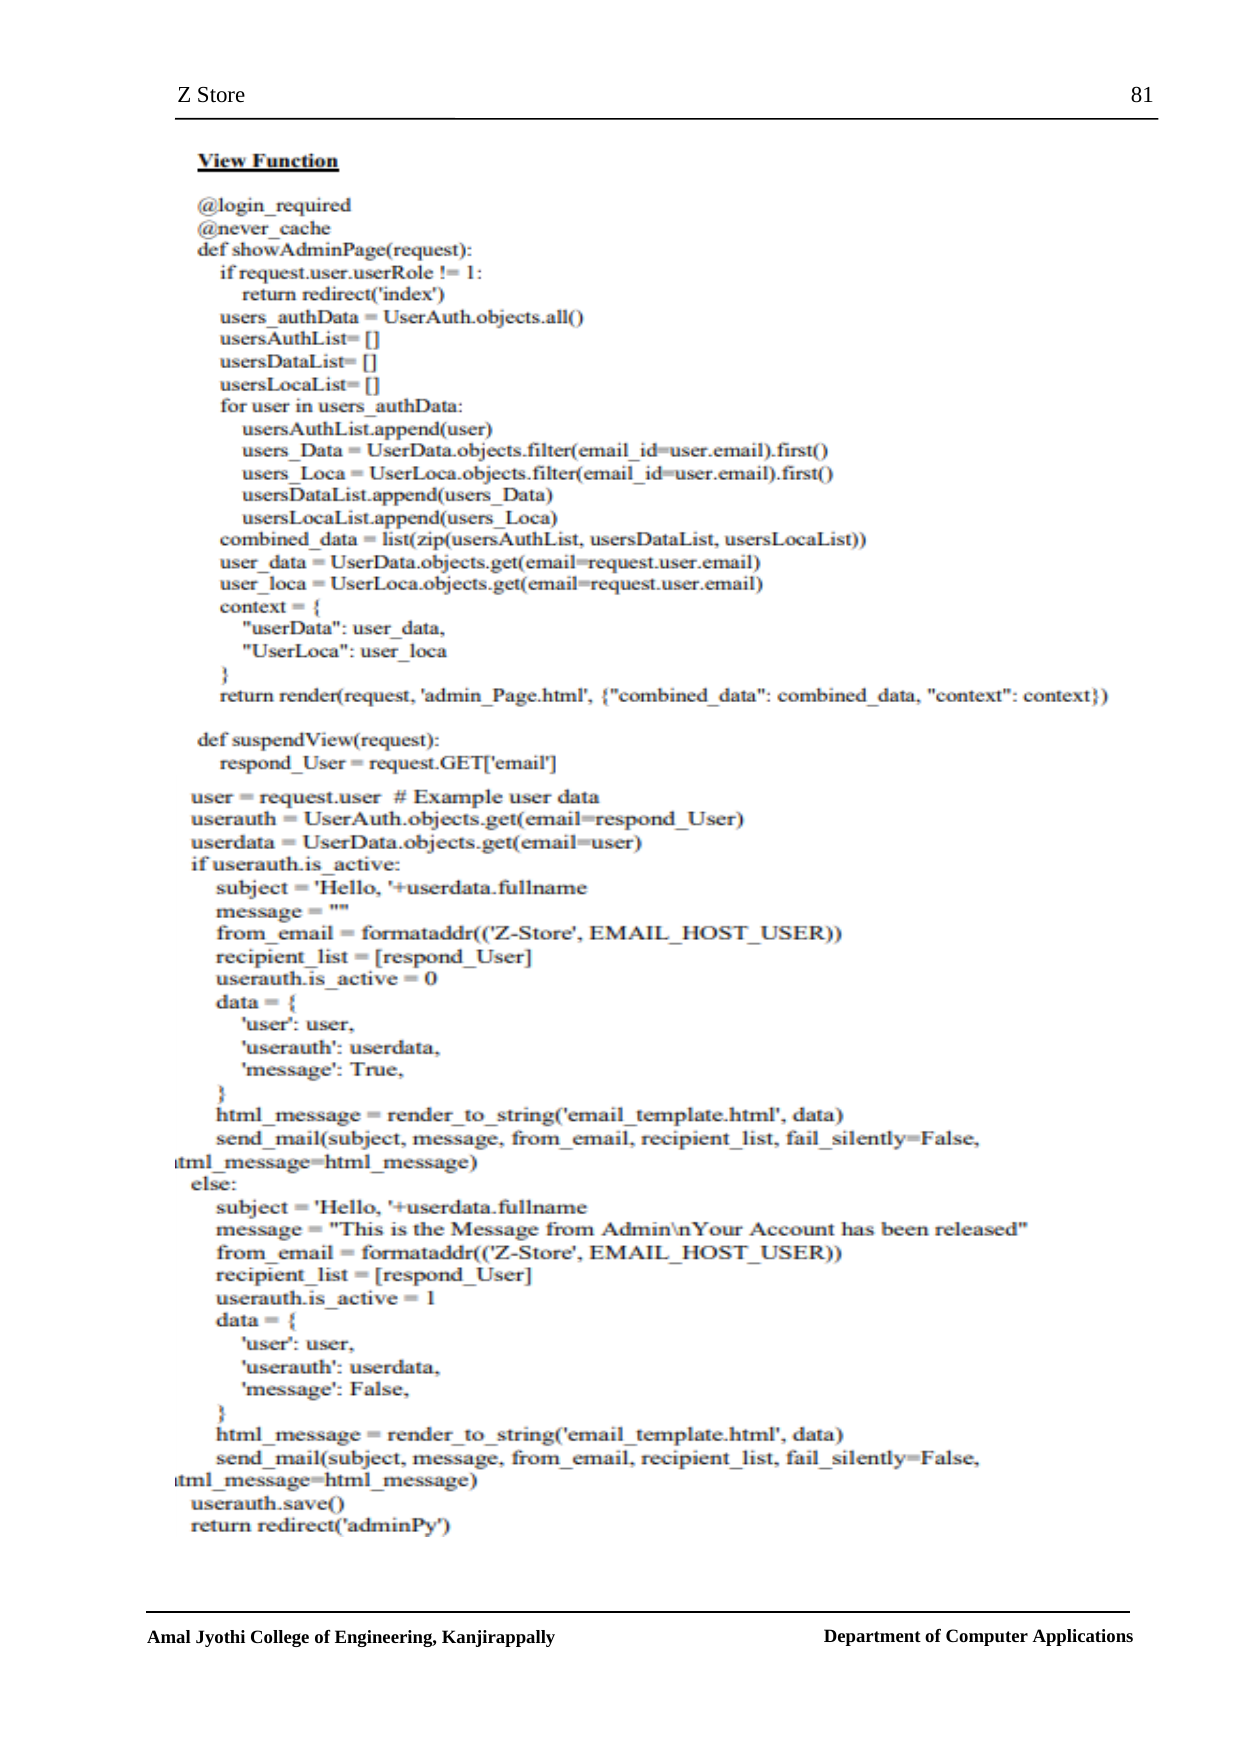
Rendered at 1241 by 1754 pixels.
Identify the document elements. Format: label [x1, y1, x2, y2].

picture [175, 141, 1136, 1537]
